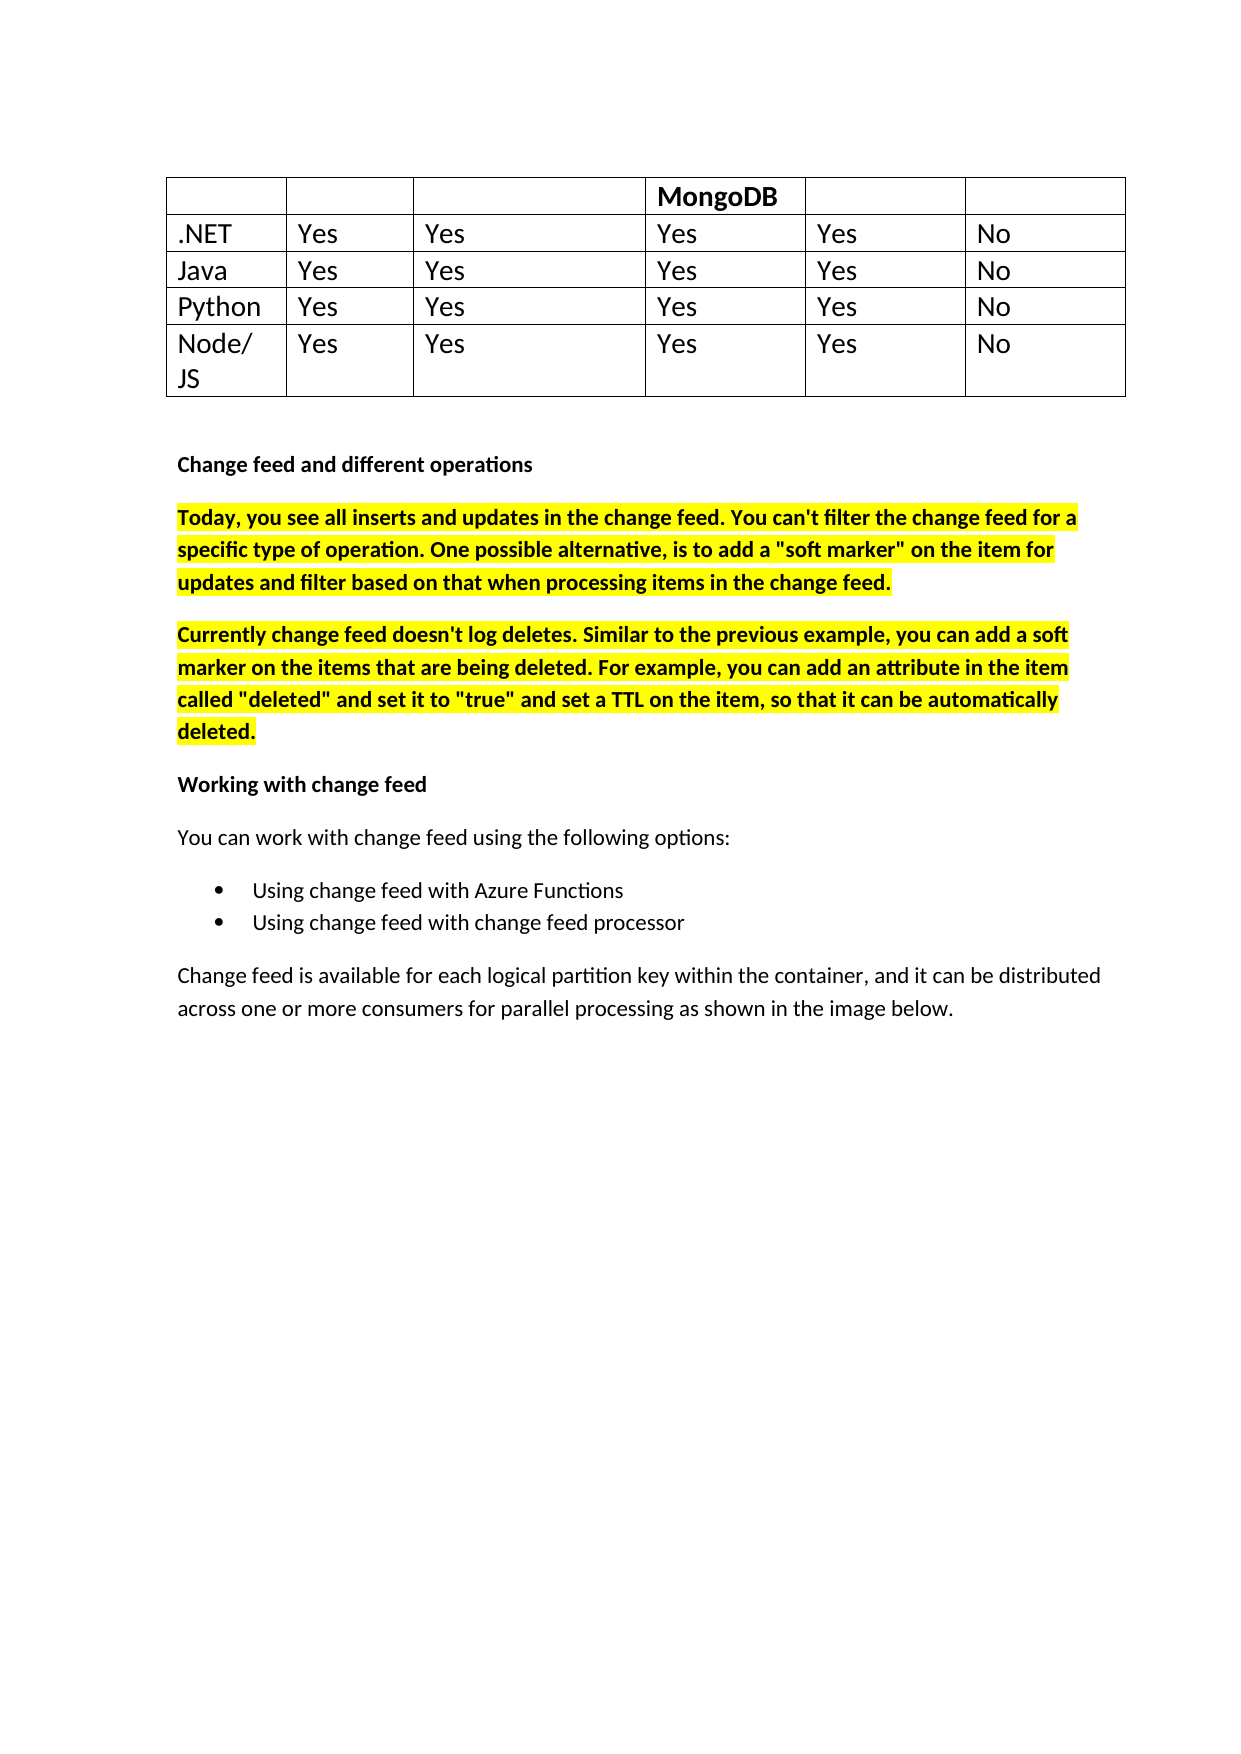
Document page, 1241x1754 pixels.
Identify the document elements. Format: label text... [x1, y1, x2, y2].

text Change feed is available for each logical partition key within the container, and it can be distributed across one or more consumers for parallel processing as shown in the image below. [177, 961, 1122, 1022]
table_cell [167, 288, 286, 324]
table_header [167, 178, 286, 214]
list Using change feed with change feed processor [215, 908, 1122, 936]
text Today, you see all inserts and updates in the change feed. You can't filter the change feed for a specific type of operation. One possible alternative, is to add a "soft marker" on the item for updates and filter based on that when processing items in the change feed. [177, 503, 1122, 596]
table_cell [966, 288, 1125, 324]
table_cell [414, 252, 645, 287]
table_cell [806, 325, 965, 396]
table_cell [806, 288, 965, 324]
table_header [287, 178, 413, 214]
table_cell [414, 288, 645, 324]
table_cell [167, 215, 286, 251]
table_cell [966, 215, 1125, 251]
text Change feed and different operations [177, 450, 1122, 478]
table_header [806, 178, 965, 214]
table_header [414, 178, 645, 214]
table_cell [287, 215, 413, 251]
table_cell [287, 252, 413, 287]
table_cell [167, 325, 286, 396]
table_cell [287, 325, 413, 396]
text You can work with change feed using the following options: [177, 823, 1122, 851]
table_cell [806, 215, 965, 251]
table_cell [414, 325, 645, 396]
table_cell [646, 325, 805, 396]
text Working with change feed [177, 770, 1122, 798]
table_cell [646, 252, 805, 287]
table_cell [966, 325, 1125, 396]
text Currently change feed doesn't log deletes. Similar to the previous example, you can add a soft marker on the items that are being deleted. For example, you can add an attribute in the item called "deleted" and set it to "true" and set a TTL on the item, so that it can be automatically deleted. [177, 621, 1122, 745]
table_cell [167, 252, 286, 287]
list Using change feed with Azure Functions [215, 876, 1122, 904]
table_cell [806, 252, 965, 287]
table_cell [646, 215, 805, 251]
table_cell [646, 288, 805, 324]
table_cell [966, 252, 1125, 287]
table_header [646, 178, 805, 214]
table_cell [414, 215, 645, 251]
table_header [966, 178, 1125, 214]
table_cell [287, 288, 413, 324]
